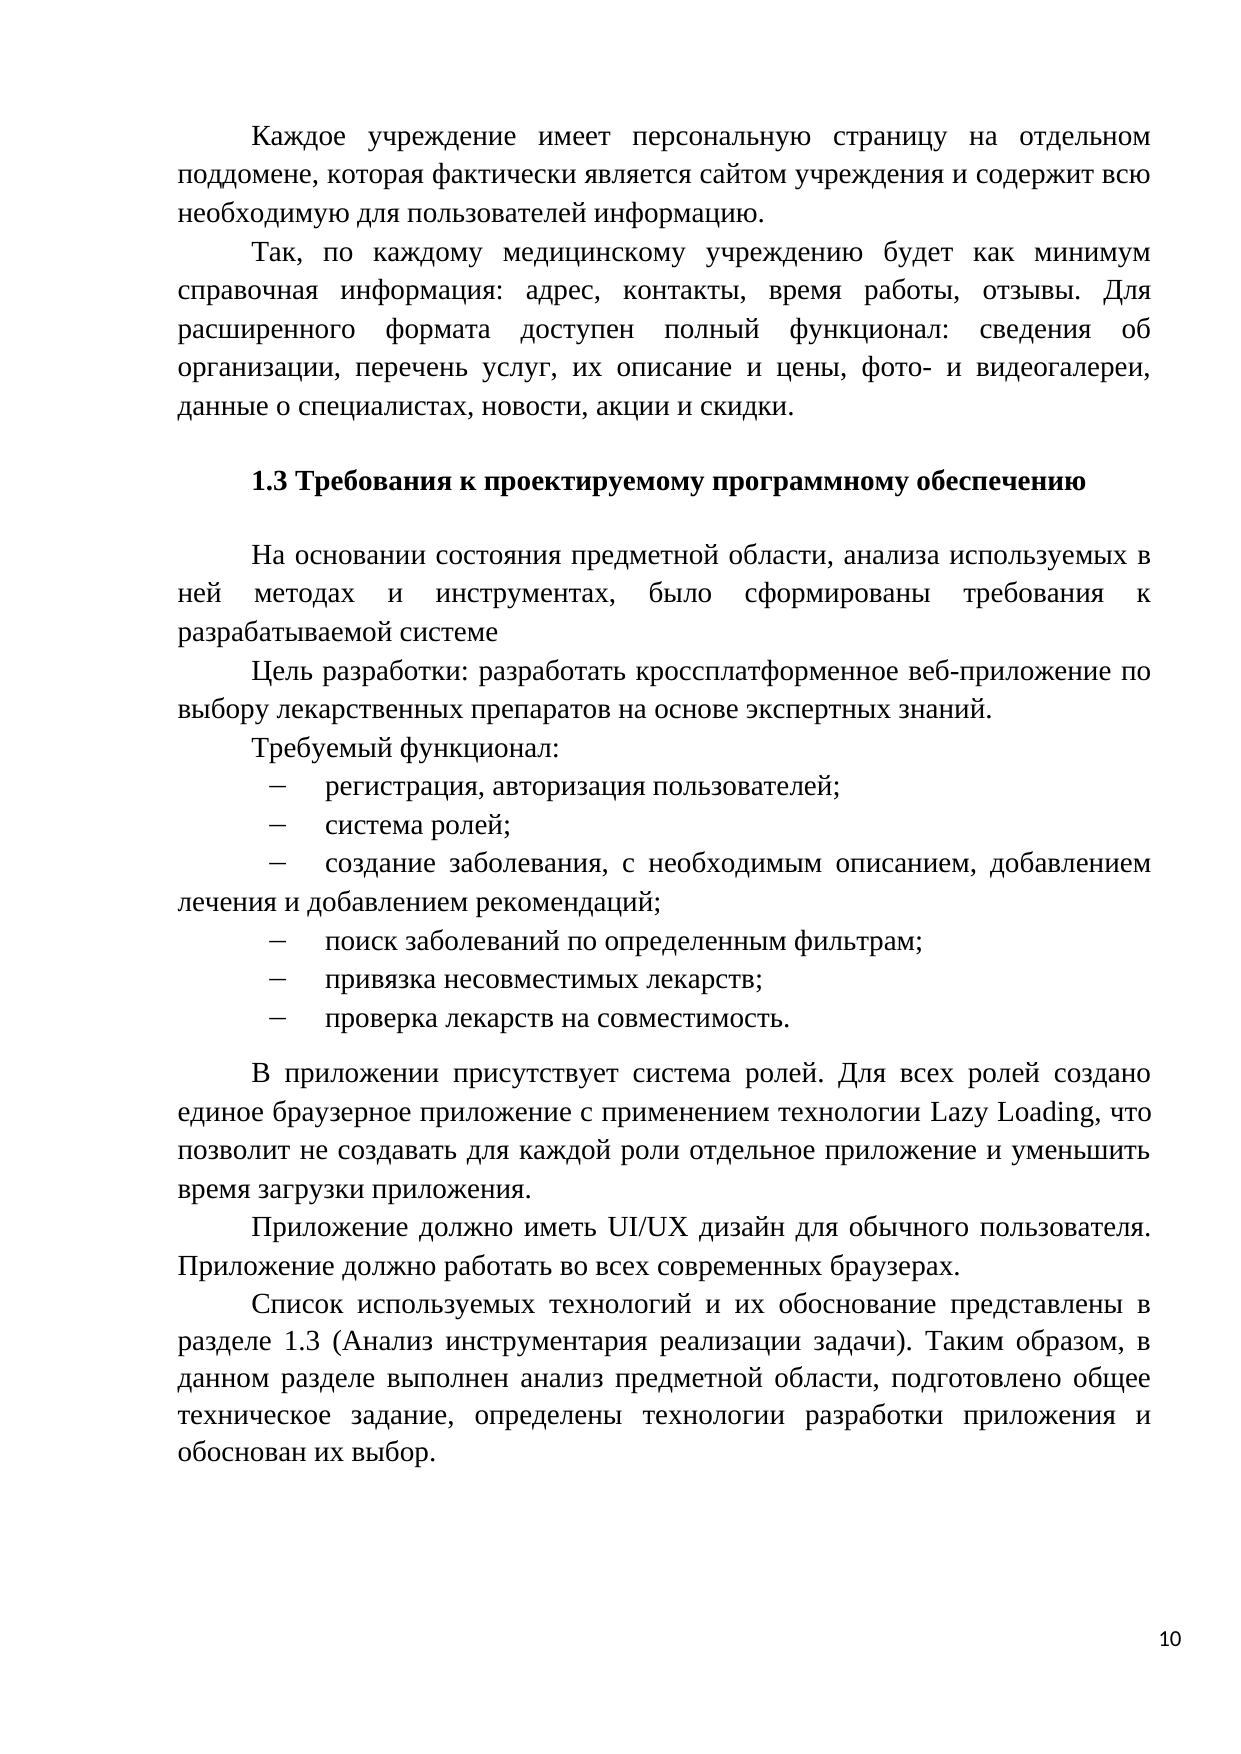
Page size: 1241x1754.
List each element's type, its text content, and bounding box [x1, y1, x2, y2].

list Цель разработки: разработать кроссплатформенное веб-приложение по выбору лекарственных препаратов на основе экспертных знаний. [177, 653, 1152, 725]
list регистрация, авторизация пользователей; [177, 768, 1152, 802]
text Приложение должно иметь UI/UX дизайн для обычного пользователя. Приложение должно работать во всех современных браузерах. [177, 1209, 1152, 1282]
text Список используемых технологий и их обоснование представлены в разделе 1.3 (Анализ инструментария реализации задачи). Таким образом, в данном разделе выполнен анализ предметной области, подготовлено общее техническое задание, определены технологии разработки приложения и обоснован их выбор. [177, 1287, 1152, 1468]
list поиск заболеваний по определенным фильтрам; [177, 923, 1152, 956]
list проверка лекарств на совместимость. [177, 1000, 1152, 1034]
list На основании состояния предметной области, анализа используемых в ней методах и инструментах, было сформированы требования к разрабатываемой системе [177, 537, 1152, 648]
list система ролей; [177, 807, 1152, 841]
list Требования к проектируемому программному обеспечению [251, 463, 1152, 497]
text Каждое учреждение имеет персональную страницу на отдельном поддомене, которая фактически является сайтом учреждения и содержит всю необходимую для пользователей информацию. [177, 118, 1152, 229]
list Требуемый функционал: [177, 730, 1152, 763]
text В приложении присутствует система ролей. Для всех ролей создано единое браузерное приложение с применением технологии Lazy Loading, что позволит не создавать для каждой роли отдельное приложение и уменьшить время загрузки приложения. [177, 1055, 1152, 1204]
text Так, по каждому медицинскому учреждению будет как минимум справочная информация: адрес, контакты, время работы, отзывы. Для расширенного формата доступен полный функционал: сведения об организации, перечень услуг, их описание и цены, фото- и видеогалереи, данные о специалистах, новости, акции и скидки. [177, 234, 1152, 421]
list привязка несовместимых лекарств; [177, 961, 1152, 995]
list создание заболевания, с необходимым описанием, добавлением лечения и добавлением рекомендаций; [177, 846, 1152, 918]
